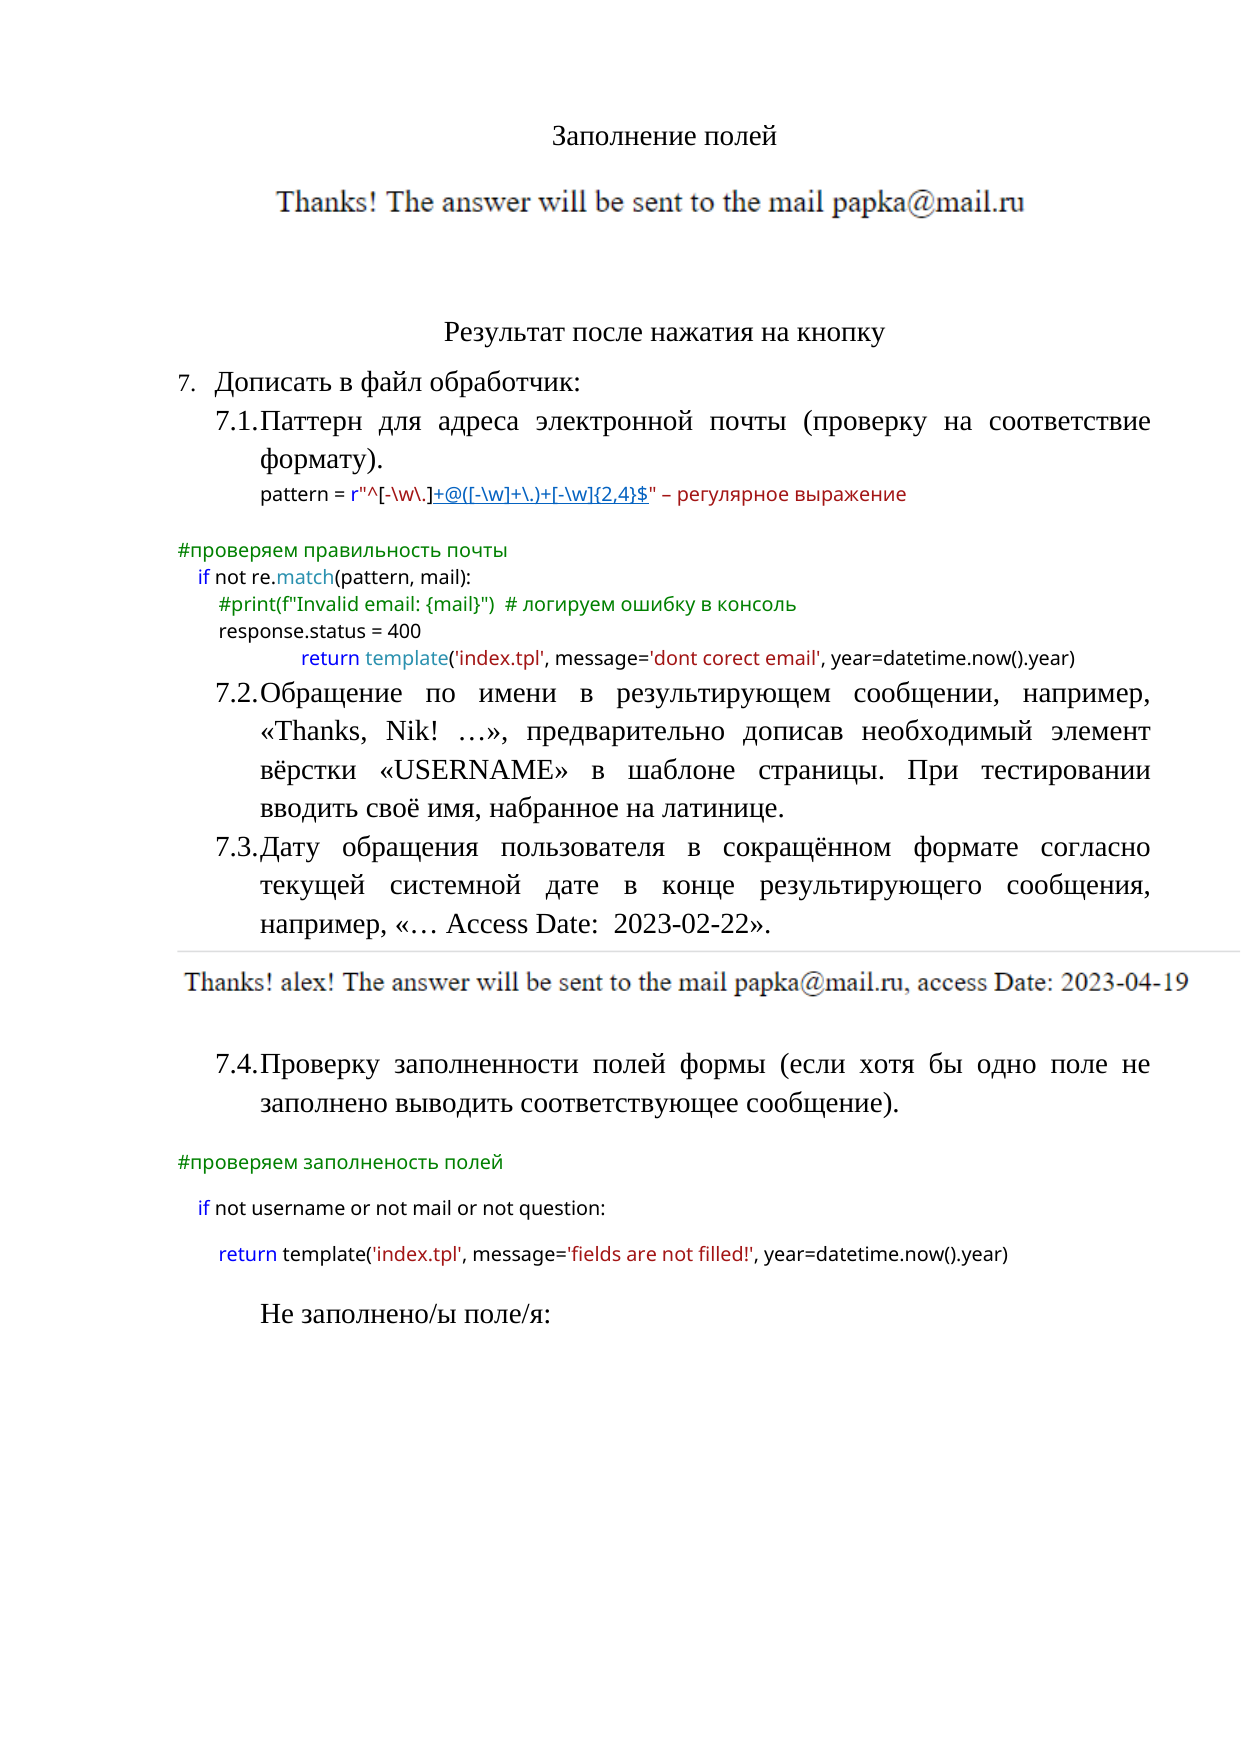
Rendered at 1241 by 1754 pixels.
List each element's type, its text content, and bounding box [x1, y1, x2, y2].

text #проверяем правильность почты [177, 536, 1152, 563]
text Результат после нажатия на кнопку [177, 314, 1152, 348]
text if not re.match(pattern, mail): [177, 563, 1152, 590]
text response.status = 400 [177, 617, 1152, 644]
picture [177, 944, 1241, 1042]
list pattern = r"^[-\w\.]+@([-\w]+\.)+[-\w]{2,4}$" – регулярное выражение [260, 480, 1152, 507]
list Паттерн для адреса электронной почты (проверку на соответствие формату). [215, 403, 1152, 475]
text if not username or not mail or not question: [177, 1194, 1152, 1221]
list Дописать в файл обработчик: [177, 364, 1152, 398]
picture [260, 168, 1069, 300]
list Дату обращения пользователя в сокращённом формате согласно текущей системной дате в конце результирующего сообщения, например, «… Access Date: 2023-02-22». [215, 829, 1152, 939]
text return template('index.tpl', message='fields are not filled!', year=datetime.now().year) [177, 1240, 1152, 1267]
text #проверяем заполненость полей [177, 1148, 1152, 1175]
text #print(f"Invalid email: {mail}") # логируем ошибку в консоль [177, 590, 1152, 617]
text Заполнение полей [177, 118, 1152, 152]
list Не заполнено/ы поле/я: [260, 1296, 1152, 1329]
list return template('index.tpl', message='dont corect email', year=datetime.now().year) [260, 644, 1152, 671]
list Проверку заполненности полей формы (если хотя бы одно поле не заполнено выводить соответствующее сообщение). [215, 1046, 1152, 1118]
list Обращение по имени в результирующем сообщении, например, «Thanks, Nik! …», предварительно дописав необходимый элемент вёрстки «USERNAME» в шаблоне страницы. При тестировании вводить своё имя, набранное на латинице. [215, 675, 1152, 824]
